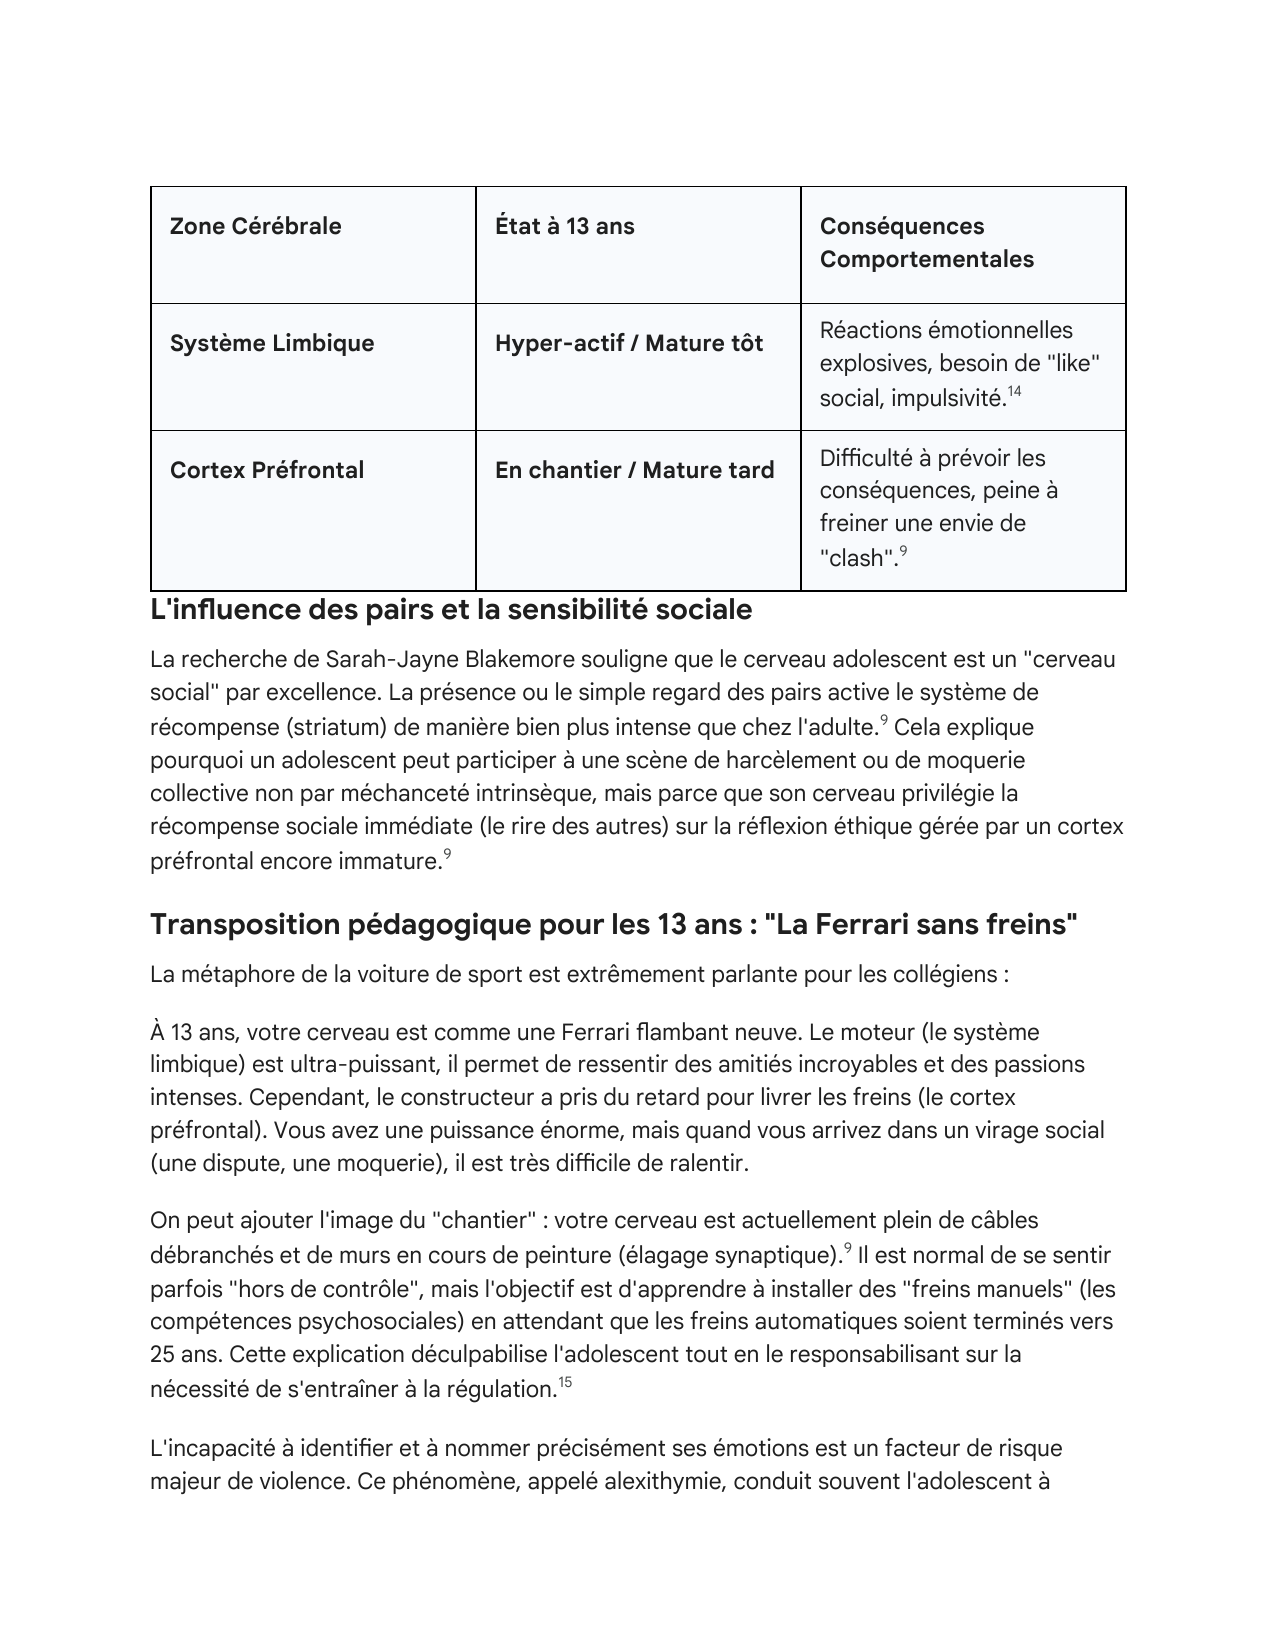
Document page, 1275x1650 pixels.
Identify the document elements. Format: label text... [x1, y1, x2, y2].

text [150, 1434, 1125, 1496]
table_cell Cortex Préfrontal [152, 431, 475, 590]
table_cell Réactions émotionnelles explosives, besoin de "like" social, impulsivité.14 [802, 304, 1125, 430]
table_cell Hyper-actif / Mature tôt [477, 304, 800, 430]
text La recherche de Sarah-Jayne Blakemore souligne que le cerveau adolescent est un "cerveau social" par excellence. La présence ou le simple regard des pairs active le système de récompense (striatum) de manière bien plus intense que chez l'adulte.9 Cela explique pourquoi un adolescent peut participer à une scène de harcèlement ou de moquerie collective non par méchanceté intrinsèque, mais parce que son cerveau privilégie la récompense sociale immédiate (le rire des autres) sur la réflexion éthique gérée par un cortex préfrontal encore immature.9 [150, 646, 1125, 877]
table_header Conséquences Comportementales [802, 187, 1125, 302]
table_cell Difficulté à prévoir les conséquences, peine à freiner une envie de "clash".9 [802, 431, 1125, 590]
text À 13 ans, votre cerveau est comme une Ferrari flambant neuve. Le moteur (le système limbique) est ultra-puissant, il permet de ressentir des amitiés incroyables et des passions intenses. Cependant, le constructeur a pris du retard pour livrer les freins (le cortex préfrontal). Vous avez une puissance énorme, mais quand vous arrivez dans un virage social (une dispute, une moquerie), il est très difficile de ralentir. [150, 1018, 1125, 1177]
text On peut ajouter l'image du "chantier" : votre cerveau est actuellement plein de câbles débranchés et de murs en cours de peinture (élagage synaptique).9 Il est normal de se sentir parfois "hors de contrôle", mais l'objectif est d'apprendre à installer des "freins manuels" (les compétences psychosociales) en attendant que les freins automatiques soient terminés vers 25 ans. Cette explication déculpabilise l'adolescent tout en le responsabilisant sur la nécessité de s'entraîner à la régulation.15 [150, 1206, 1125, 1405]
text La métaphore de la voiture de sport est extrêmement parlante pour les collégiens : [150, 960, 1125, 989]
table_header Zone Cérébrale [152, 187, 475, 302]
subtitle L'influence des pairs et la sensibilité sociale [150, 592, 1125, 628]
table_cell Système Limbique [152, 304, 475, 430]
table_header État à 13 ans [477, 187, 800, 302]
subtitle Transposition pédagogique pour les 13 ans : "La Ferrari sans freins" [150, 906, 1125, 943]
table_cell En chantier / Mature tard [477, 431, 800, 590]
